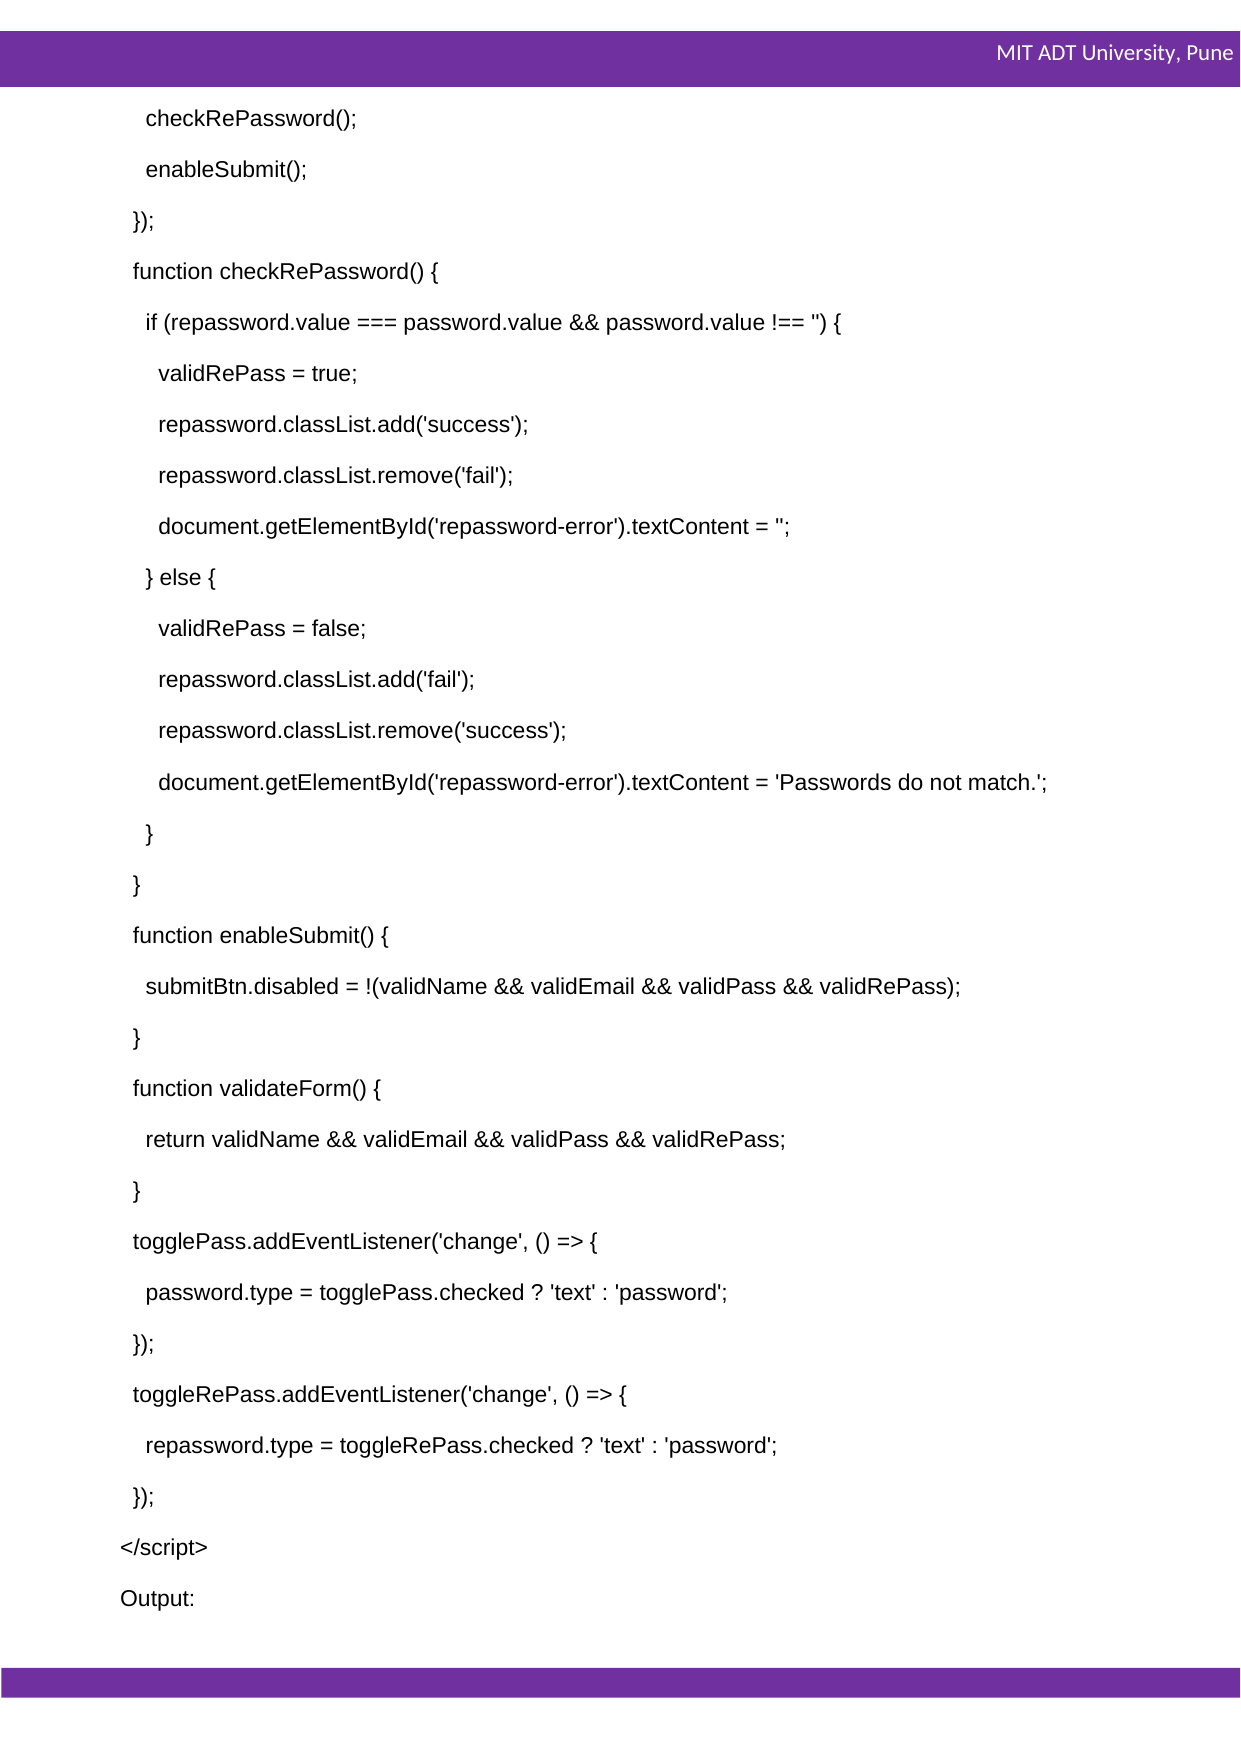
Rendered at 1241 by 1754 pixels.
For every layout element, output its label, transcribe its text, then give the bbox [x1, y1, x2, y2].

text document.getElementById('repassword-error').textContent = 'Passwords do not match.'; [120, 768, 1195, 795]
text function validateForm() { [120, 1075, 1195, 1101]
text </script> [120, 1534, 1195, 1561]
text if (repassword.value === password.value && password.value !== '') { [120, 309, 1195, 336]
text validRePass = false; [120, 615, 1195, 642]
text document.getElementById('repassword-error').textContent = ''; [120, 513, 1195, 540]
text function enableSubmit() { [120, 922, 1195, 948]
text repassword.classList.add('success'); [120, 411, 1195, 438]
text }); [120, 1483, 1195, 1509]
text repassword.type = toggleRePass.checked ? 'text' : 'password'; [120, 1432, 1195, 1458]
text } else { [120, 564, 1195, 591]
text repassword.classList.remove('fail'); [120, 462, 1195, 489]
text enableSubmit(); [120, 156, 1195, 182]
text togglePass.addEventListener('change', () => { [120, 1228, 1195, 1254]
text }); [120, 1330, 1195, 1356]
text } [120, 871, 1195, 897]
text } [120, 1177, 1195, 1203]
text toggleRePass.addEventListener('change', () => { [120, 1381, 1195, 1407]
text repassword.classList.remove('success'); [120, 717, 1195, 744]
text checkRePassword(); [120, 105, 1195, 131]
text }); [120, 207, 1195, 233]
text Output: [120, 1585, 1195, 1612]
text } [120, 1024, 1195, 1050]
text return validName && validEmail && validPass && validRePass; [120, 1126, 1195, 1152]
text repassword.classList.add('fail'); [120, 666, 1195, 693]
text } [120, 819, 1195, 846]
text function checkRePassword() { [120, 258, 1195, 284]
text submitBtn.disabled = !(validName && validEmail && validPass && validRePass); [120, 973, 1195, 999]
text password.type = togglePass.checked ? 'text' : 'password'; [120, 1279, 1195, 1305]
text validRePass = true; [120, 360, 1195, 387]
